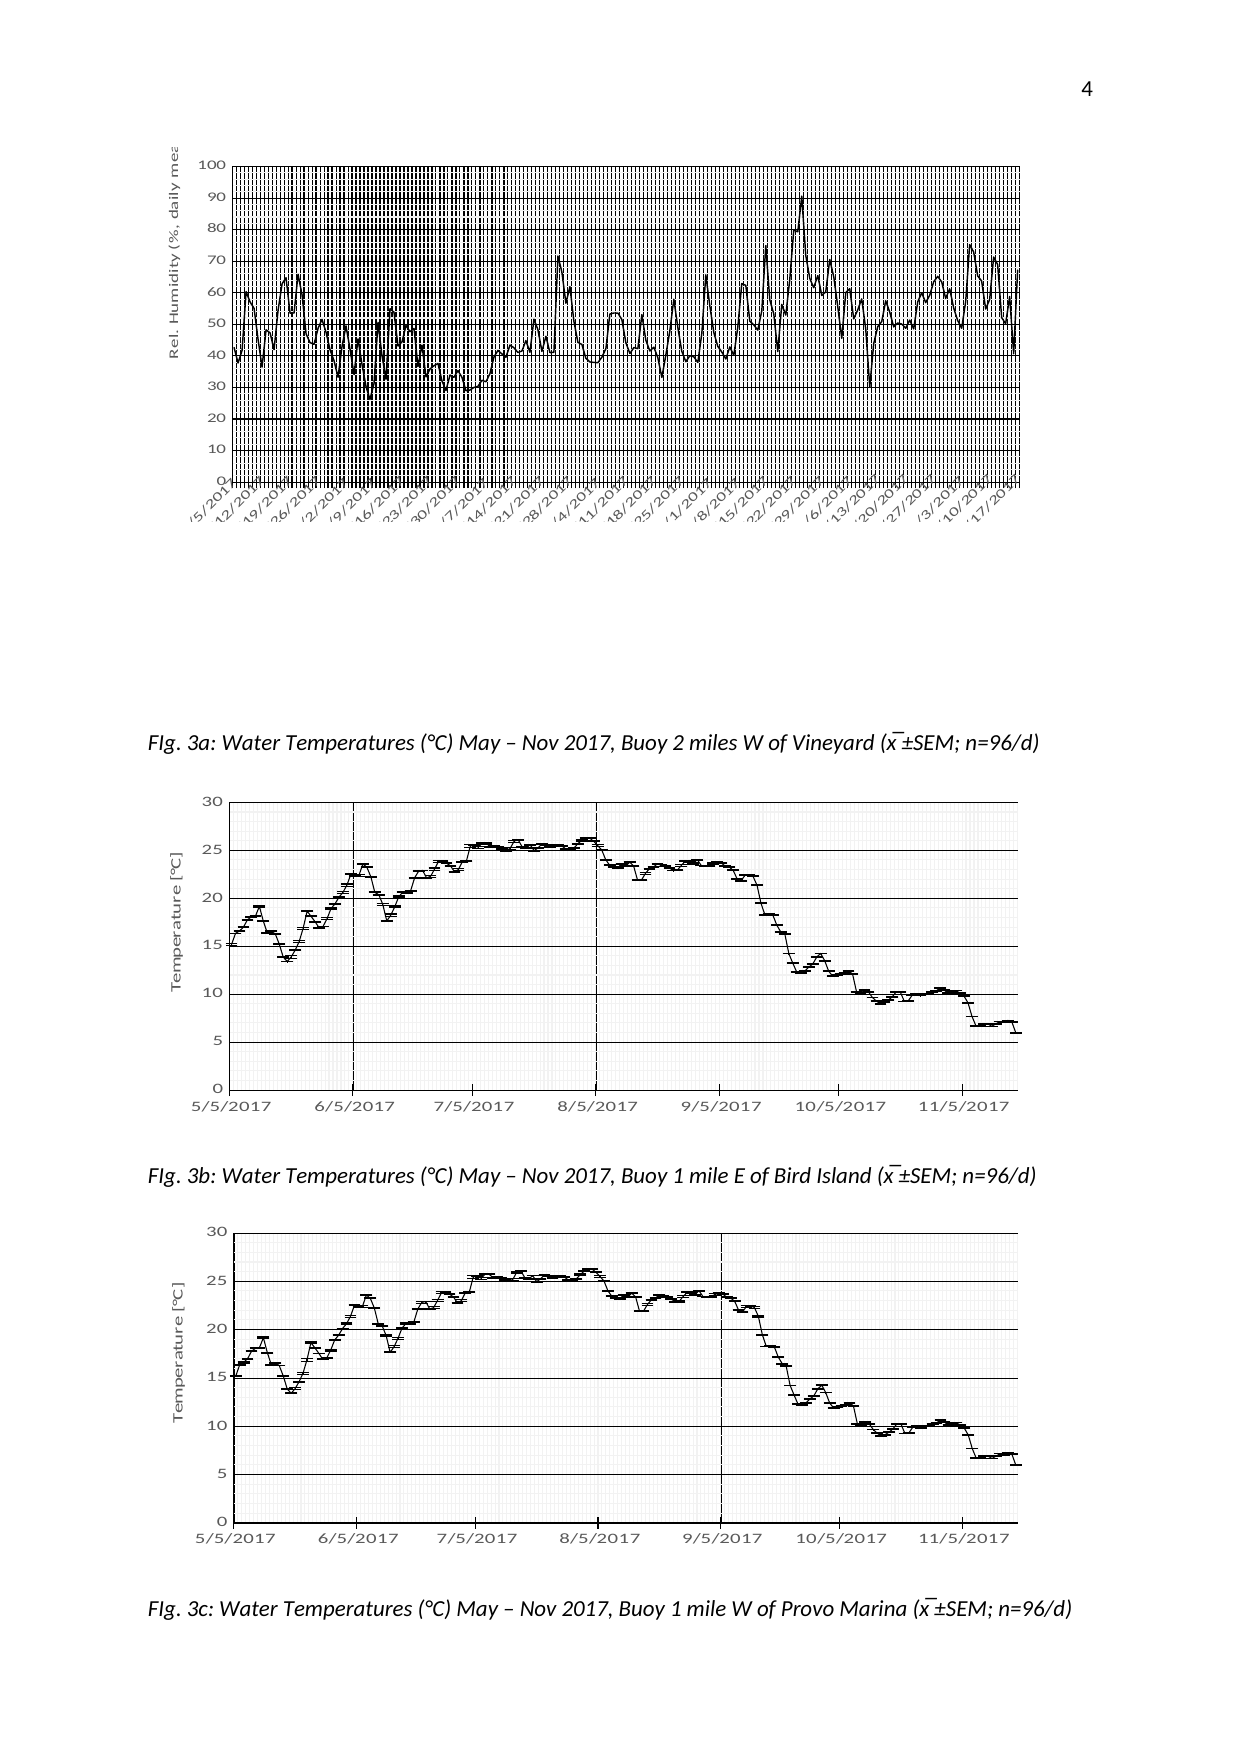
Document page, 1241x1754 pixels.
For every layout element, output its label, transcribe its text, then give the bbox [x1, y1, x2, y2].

text FIg. 3c: Water Temperatures (°C) May – Nov 2017, Buoy 1 mile W of Provo Marina (x̅ ±SEM; n=96/d) [148, 1594, 1093, 1622]
text FIg. 3b: Water Temperatures (°C) May – Nov 2017, Buoy 1 mile E of Bird Island (x̅ ±SEM; n=96/d) [148, 1161, 1093, 1189]
text FIg. 3a: Water Temperatures (°C) May – Nov 2017, Buoy 2 miles W of Vineyard (x̅ ±SEM; n=96/d) [148, 728, 1093, 756]
